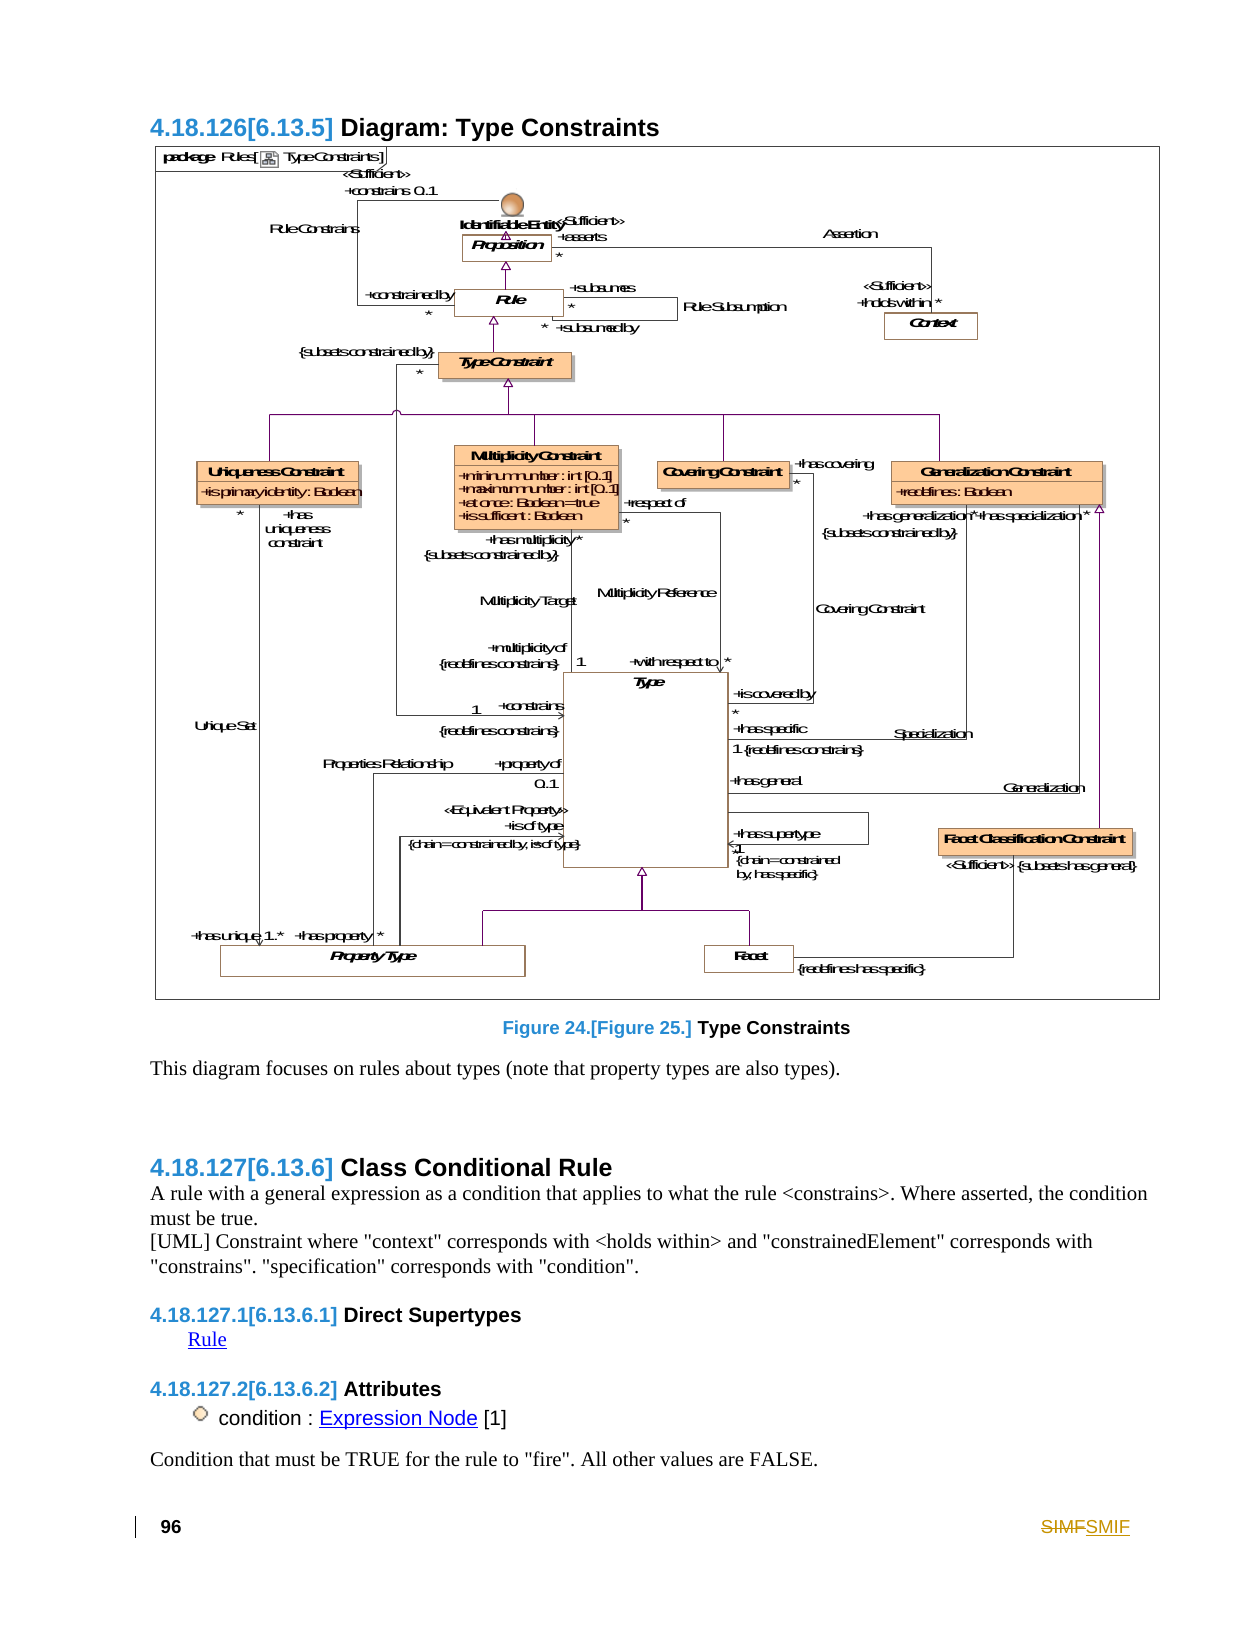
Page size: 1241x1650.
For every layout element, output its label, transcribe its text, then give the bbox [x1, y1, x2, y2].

text This diagram focuses on rules about types (note that property types are also types). [150, 1055, 1165, 1079]
subtitle Class Conditional Rule [150, 1153, 1165, 1181]
list Type Constraints [187, 1017, 1165, 1039]
text Condition that must be TRUE for the rule to "fire". All other values are FALSE. [150, 1447, 1165, 1471]
subtitle Direct Supertypes [150, 1303, 1165, 1327]
text A rule with a general expression as a condition that applies to what the rule <constrains>. Where asserted, the condition must be true. [UML] Constraint where "context" corresponds with <holds within> and "constrainedElement" corresponds with "constrains". "specification" corresponds with "condition". [150, 1181, 1165, 1278]
text condition : Expression Node [1] [187, 1401, 1165, 1430]
subtitle Diagram: Type Constraints [150, 112, 1165, 141]
subtitle Attributes [150, 1377, 1165, 1401]
text Rule [187, 1327, 1165, 1351]
